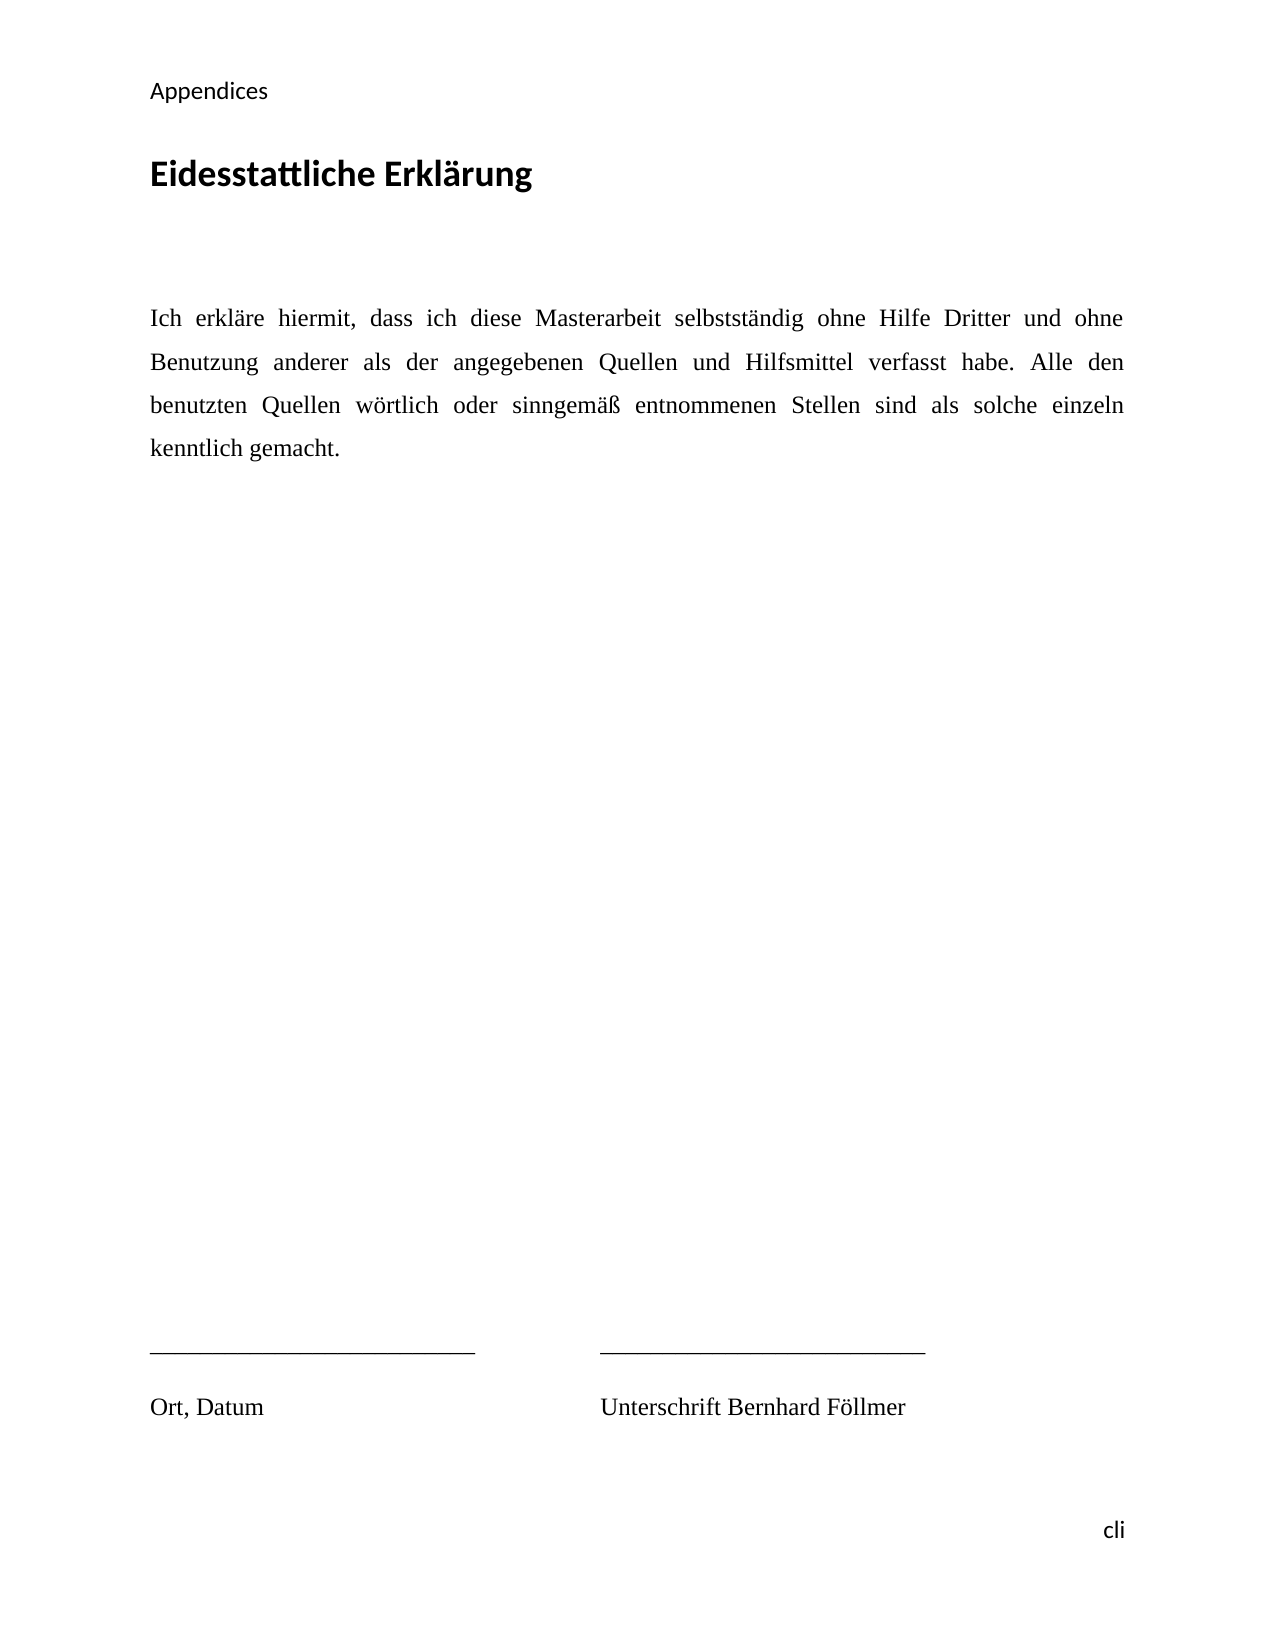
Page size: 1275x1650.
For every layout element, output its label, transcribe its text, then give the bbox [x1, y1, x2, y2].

text Eidesstattliche Erklärung [150, 150, 1125, 196]
text Ich erkläre hiermit, dass ich diese Masterarbeit selbstständig ohne Hilfe Dritter und ohne Benutzung anderer als der angegebenen Quellen und Hilfsmittel verfasst habe. Alle den benutzten Quellen wörtlich oder sinngemäß entnommenen Stellen sind als solche einzeln kenntlich gemacht. [150, 303, 1125, 462]
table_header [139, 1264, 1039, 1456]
